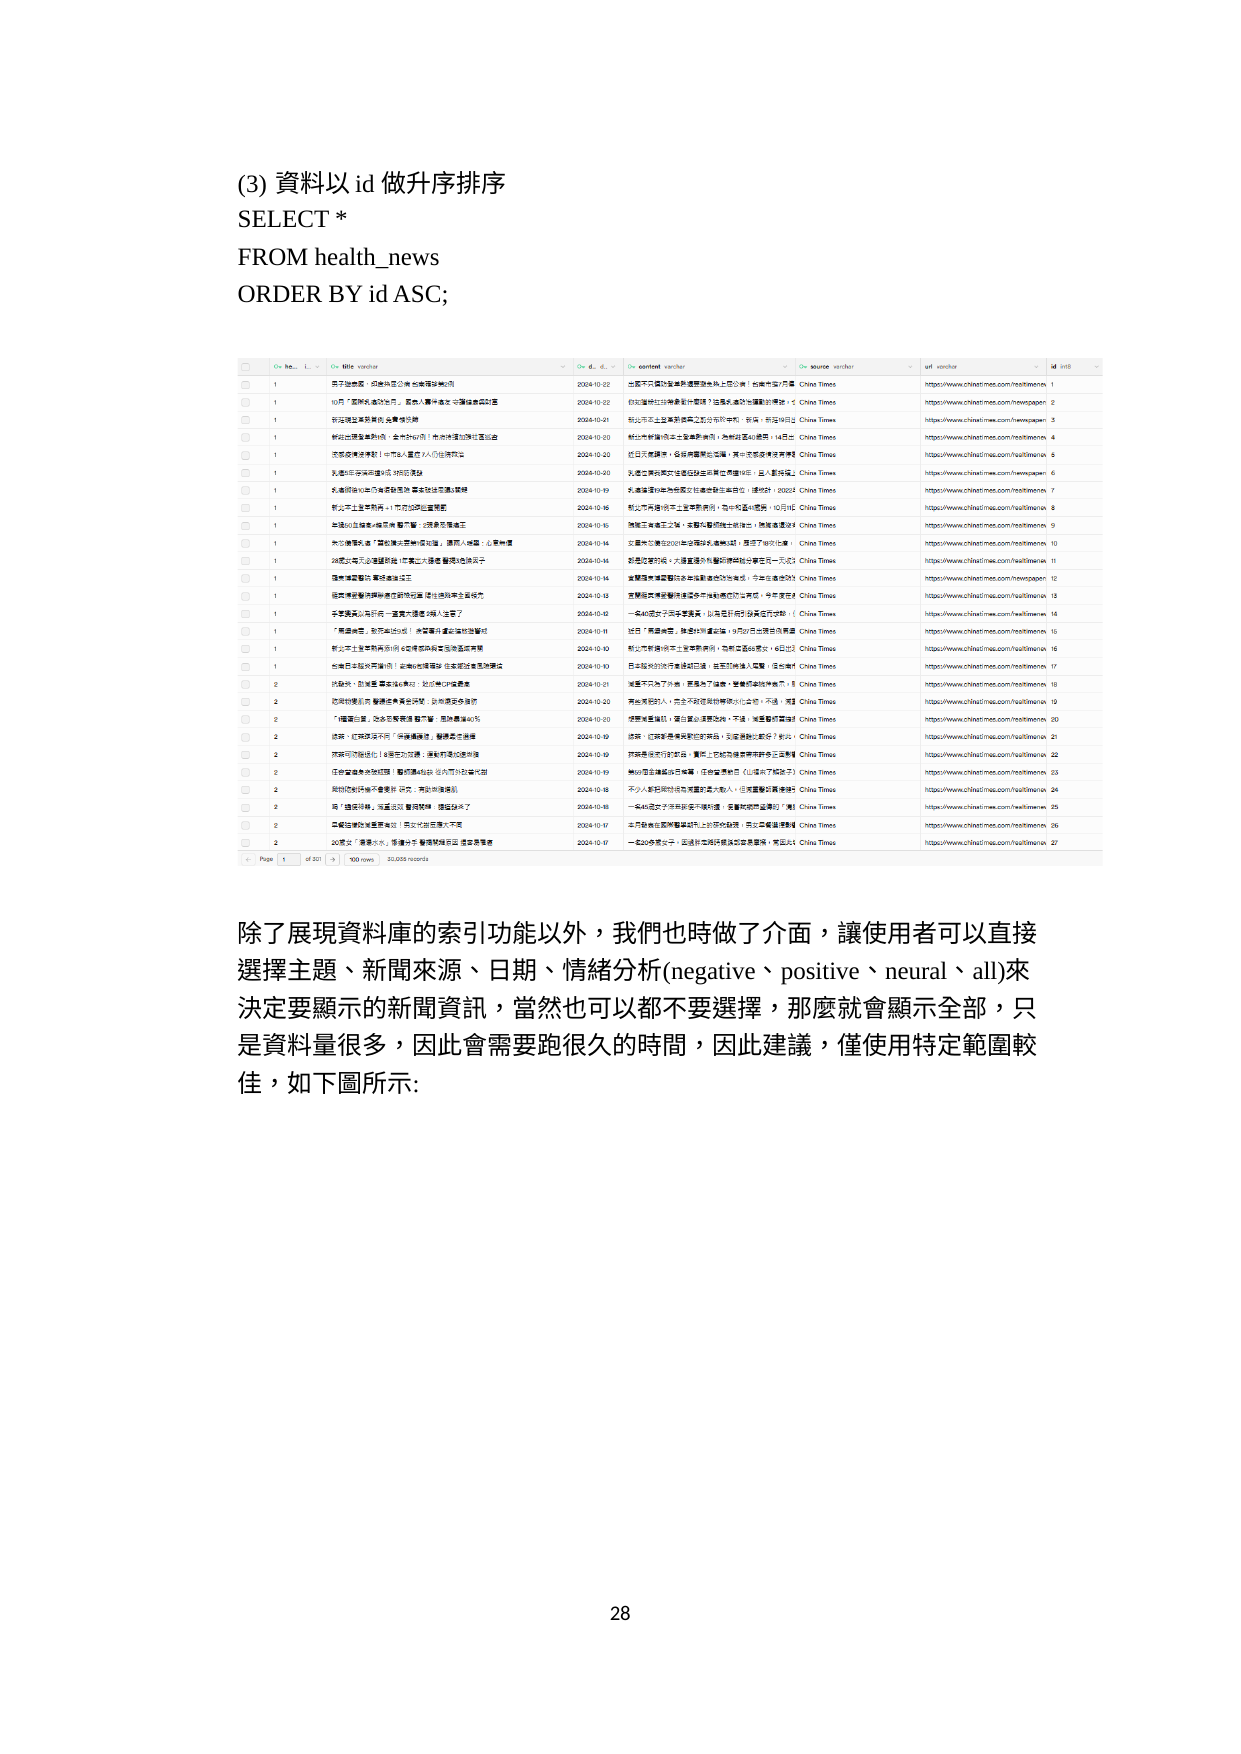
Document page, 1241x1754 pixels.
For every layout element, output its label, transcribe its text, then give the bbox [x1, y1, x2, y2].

list ORDER BY id ASC; [237, 275, 1053, 312]
list SELECT * [237, 200, 1053, 237]
list 資料以id 做升序排序 [237, 162, 1053, 200]
list 除了展現資料庫的索引功能以外，我們也時做了介面，讓使用者可以直接選擇主題、新聞來源、日期、情緒分析(negative、positive、neural、all)來決定要顯示的新聞資訊，當然也可以都不要選擇，那麼就會顯示全部，只是資料量很多，因此會需要跑很久的時間，因此建議，僅使用特定範圍較佳，如下圖所示: [237, 912, 1053, 1100]
list FROM health_news [237, 237, 1053, 275]
picture [237, 358, 1103, 866]
